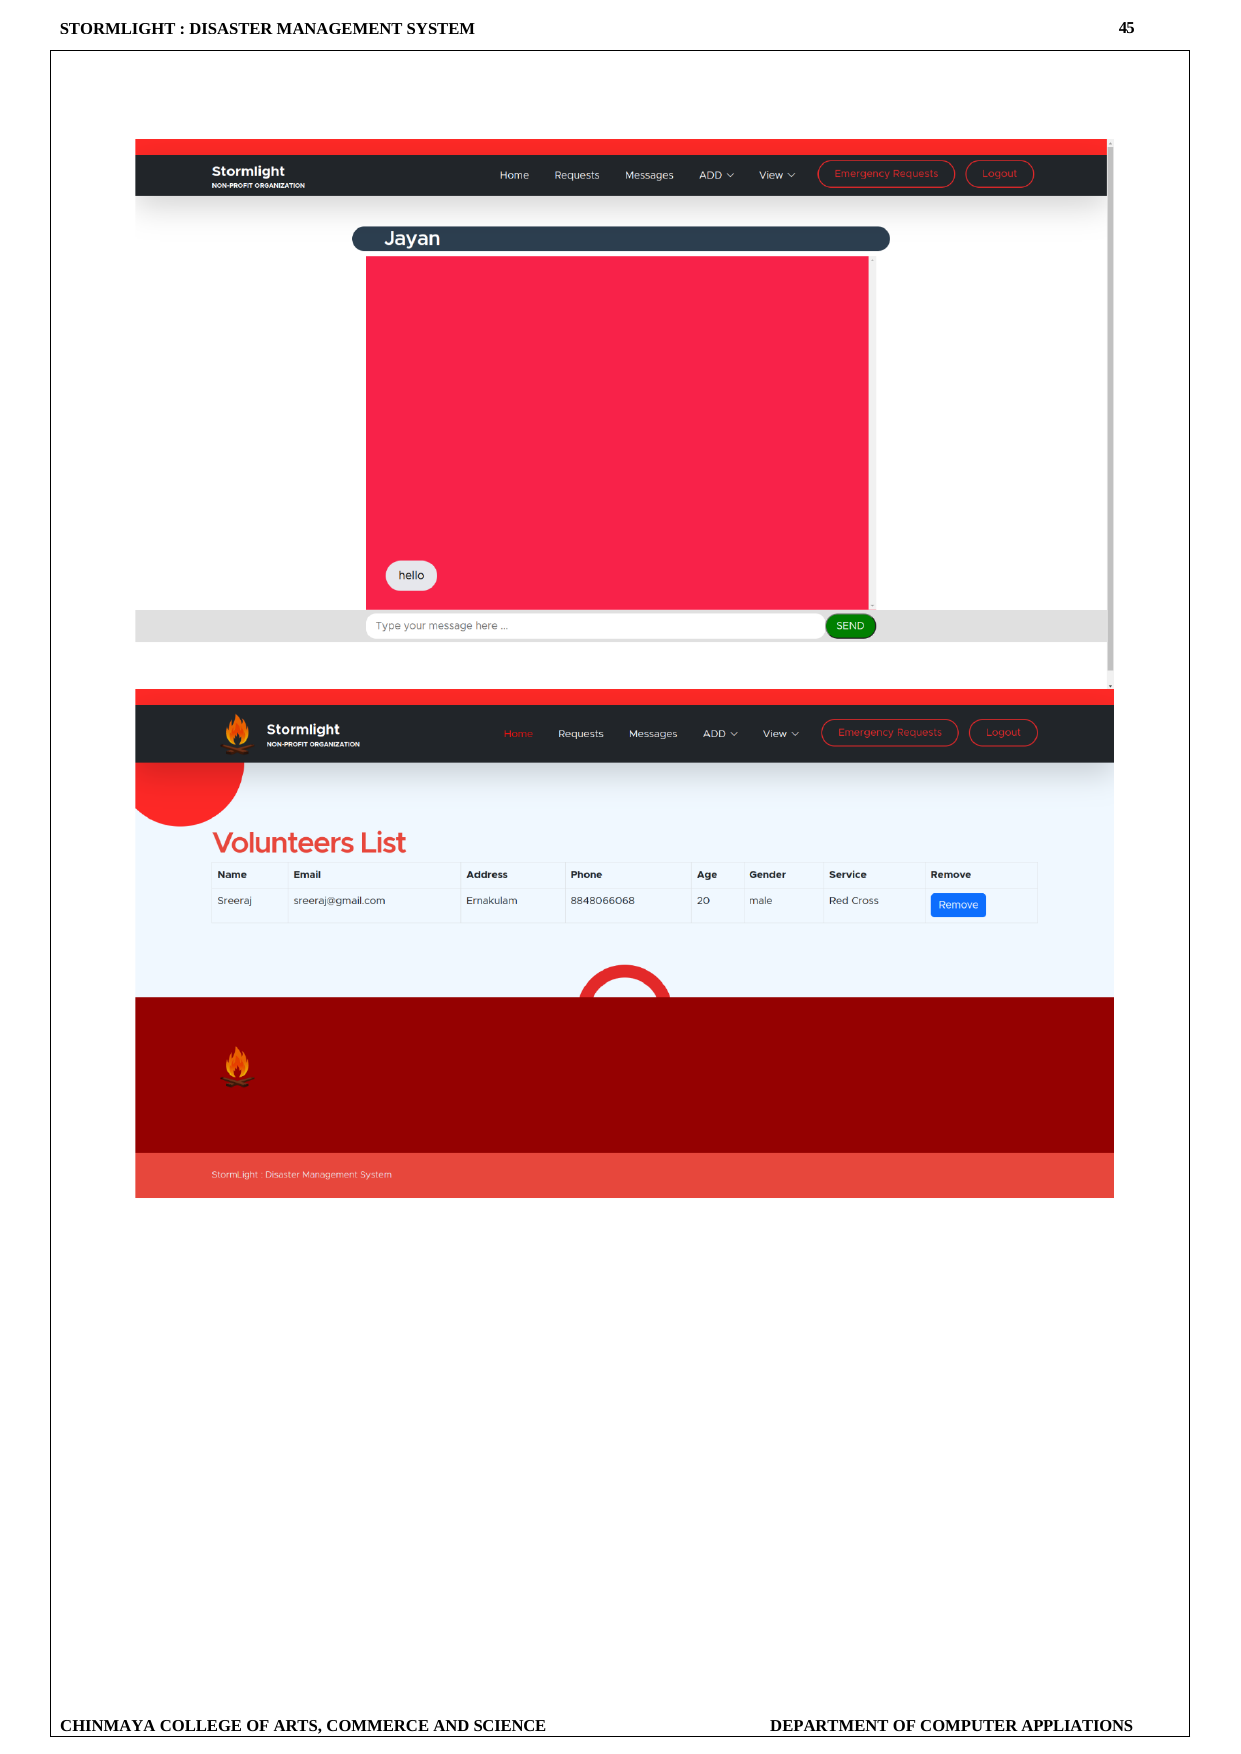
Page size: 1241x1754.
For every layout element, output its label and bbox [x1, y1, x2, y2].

picture [135, 139, 1114, 1240]
